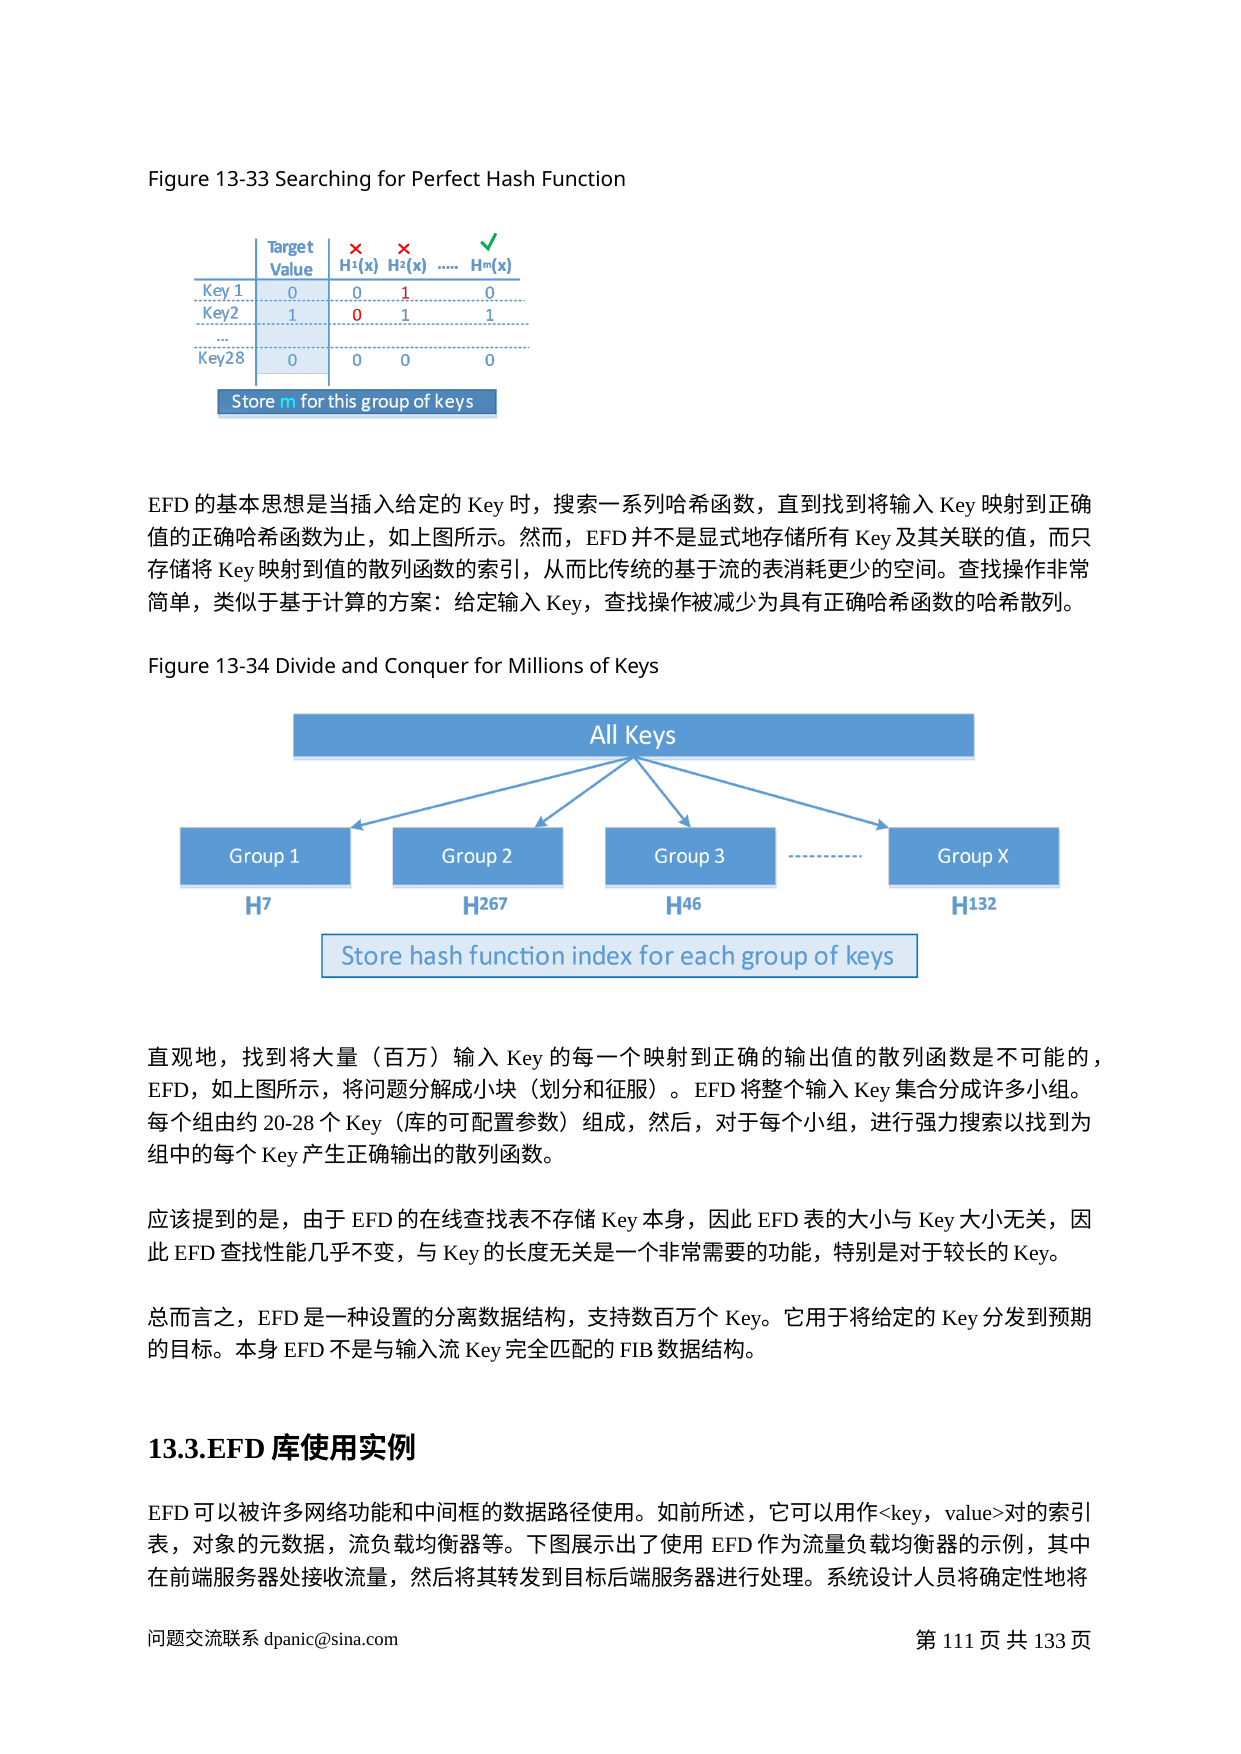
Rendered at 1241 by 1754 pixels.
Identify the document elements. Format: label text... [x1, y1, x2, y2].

text EFD的基本思想是当插入给定的Key时，搜索一系列哈希函数，直到找到将输入Key映射到正确值的正确哈希函数为止，如上图所示。然而，EFD并不是显式地存储所有Key及其关联的值，而只存储将Key映射到值的散列函数的索引，从而比传统的基于流的表消耗更少的空间。查找操作非常简单，类似于基于计算的方案：给定输入Key，查找操作被减少为具有正确哈希函数的哈希散列。 [148, 487, 1092, 617]
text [148, 1494, 1092, 1592]
picture [147, 682, 1093, 1007]
text 应该提到的是，由于EFD的在线查找表不存储Key本身，因此EFD表的大小与Key大小无关，因此EFD查找性能几乎不变，与Key的长度无关是一个非常需要的功能，特别是对于较长的Key。 [148, 1202, 1092, 1267]
text 总而言之，EFD是一种设置的分离数据结构，支持数百万个Key。它用于将给定的Key分发到预期的目标。本身EFD不是与输入流Key完全匹配的FIB数据结构。 [148, 1299, 1092, 1364]
text 直观地，找到将大量（百万）输入Key的每一个映射到正确的输出值的散列函数是不可能的，EFD，如上图所示，将问题分解成小块（划分和征服）。EFD将整个输入Key集合分成许多小组。每个组由约20-28个Key（库的可配置参数）组成，然后，对于每个小组，进行强力搜索以找到为组中的每个Key产生正确输出的散列函数。 [148, 1039, 1092, 1169]
subtitle EFD库使用实例 [148, 1413, 1092, 1478]
picture [147, 194, 567, 462]
